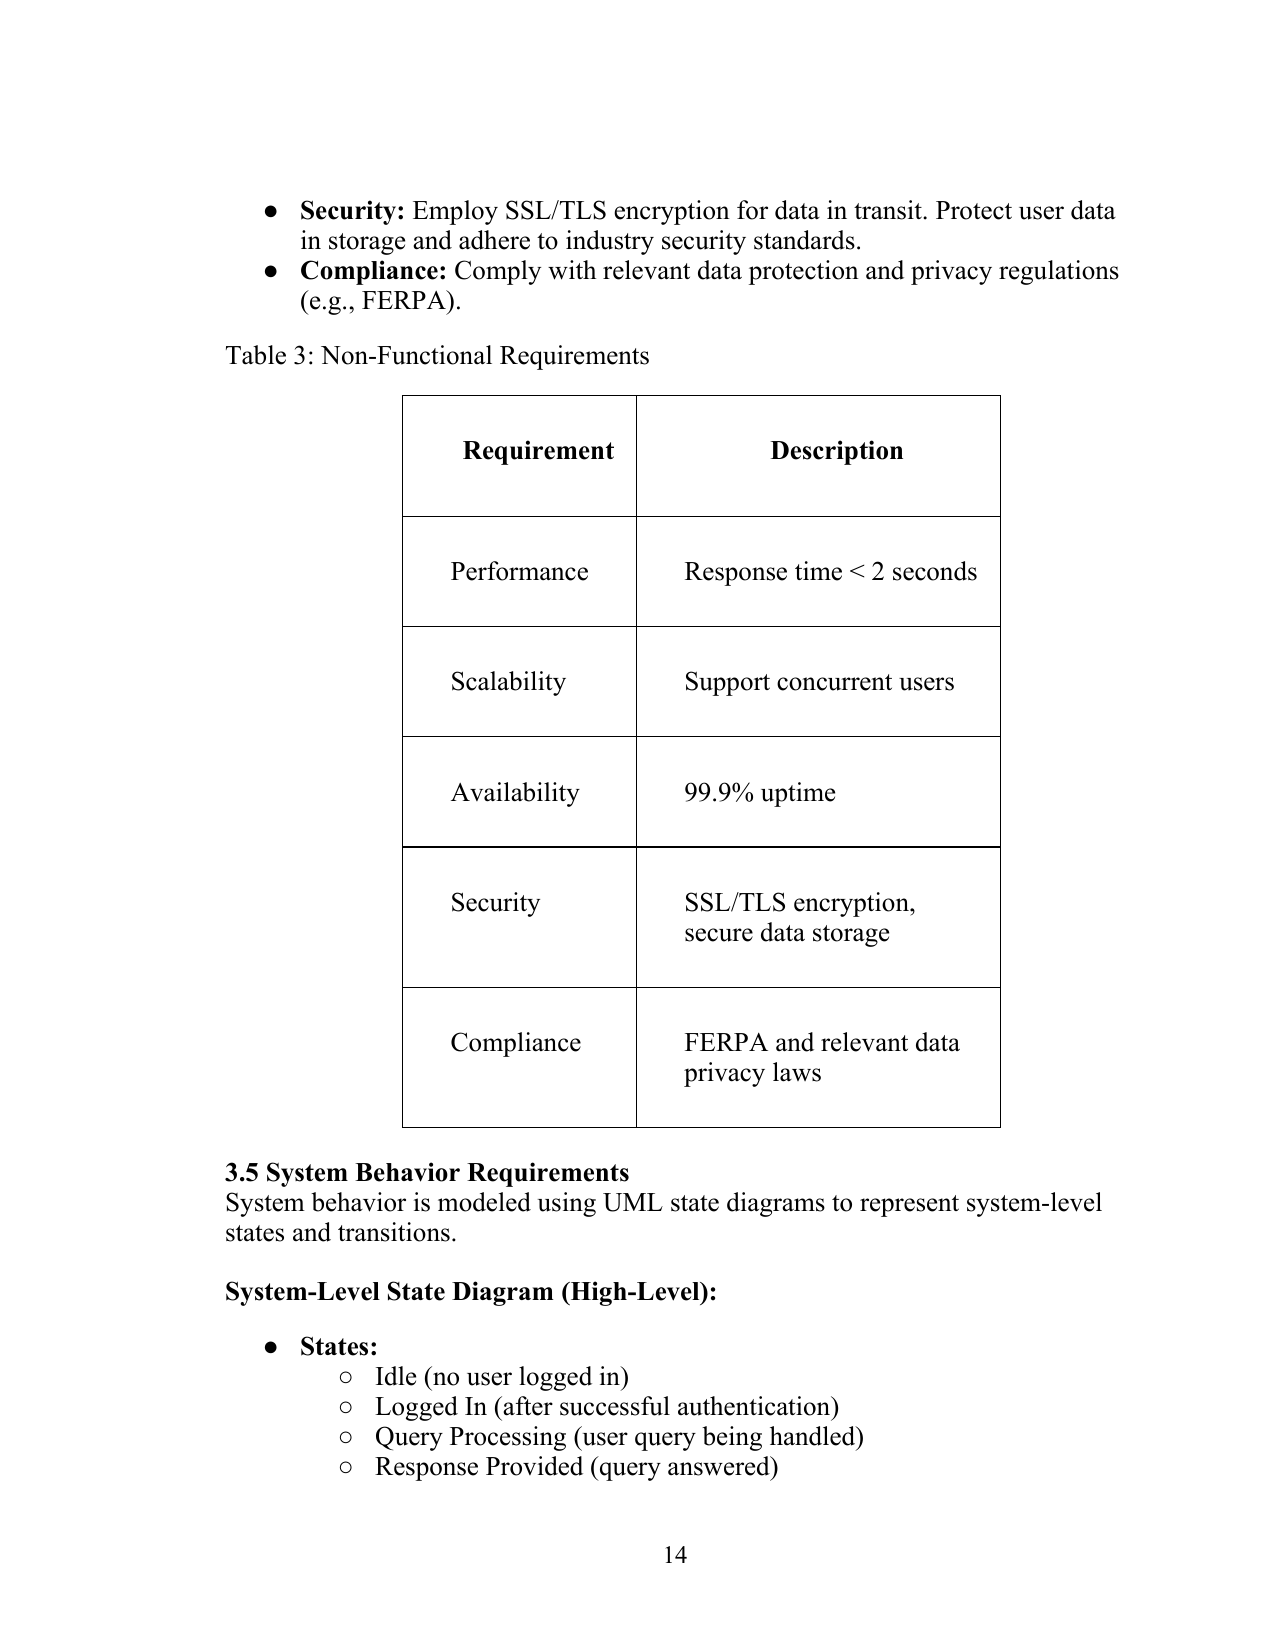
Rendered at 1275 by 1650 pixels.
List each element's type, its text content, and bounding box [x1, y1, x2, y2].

text Table 3: Non-Functional Requirements [225, 340, 1125, 370]
table_cell Response time < 2 seconds [637, 517, 1000, 626]
table_cell 99.9% uptime [637, 737, 1000, 846]
list Idle (no user logged in) [337, 1361, 1125, 1391]
table_cell Availability [403, 737, 636, 846]
list Compliance: Comply with relevant data protection and privacy regulations (e.g., FERPA). [262, 255, 1125, 315]
text 3.5 System Behavior Requirements System behavior is modeled using UML state diagrams to represent system-level states and transitions. [225, 1157, 1125, 1247]
table_cell Security [403, 848, 636, 987]
list States: [262, 1331, 1125, 1361]
list Response Provided (query answered) [337, 1451, 1125, 1481]
table_cell Performance [403, 517, 636, 626]
list Logged In (after successful authentication) [337, 1391, 1125, 1421]
table_header Requirement [403, 396, 636, 516]
table_cell Scalability [403, 627, 636, 736]
list Security: Employ SSL/TLS encryption for data in transit. Protect user data in storage and adhere to industry security standards. [262, 195, 1125, 255]
table_cell FERPA and relevant data privacy laws [637, 988, 1000, 1127]
table_cell Support concurrent users [637, 627, 1000, 736]
list Query Processing (user query being handled) [337, 1421, 1125, 1451]
table_cell SSL/TLS encryption, secure data storage [637, 848, 1000, 987]
table_header Description [637, 396, 1000, 516]
text System-Level State Diagram (High-Level): [225, 1276, 1125, 1306]
table_cell Compliance [403, 988, 636, 1127]
